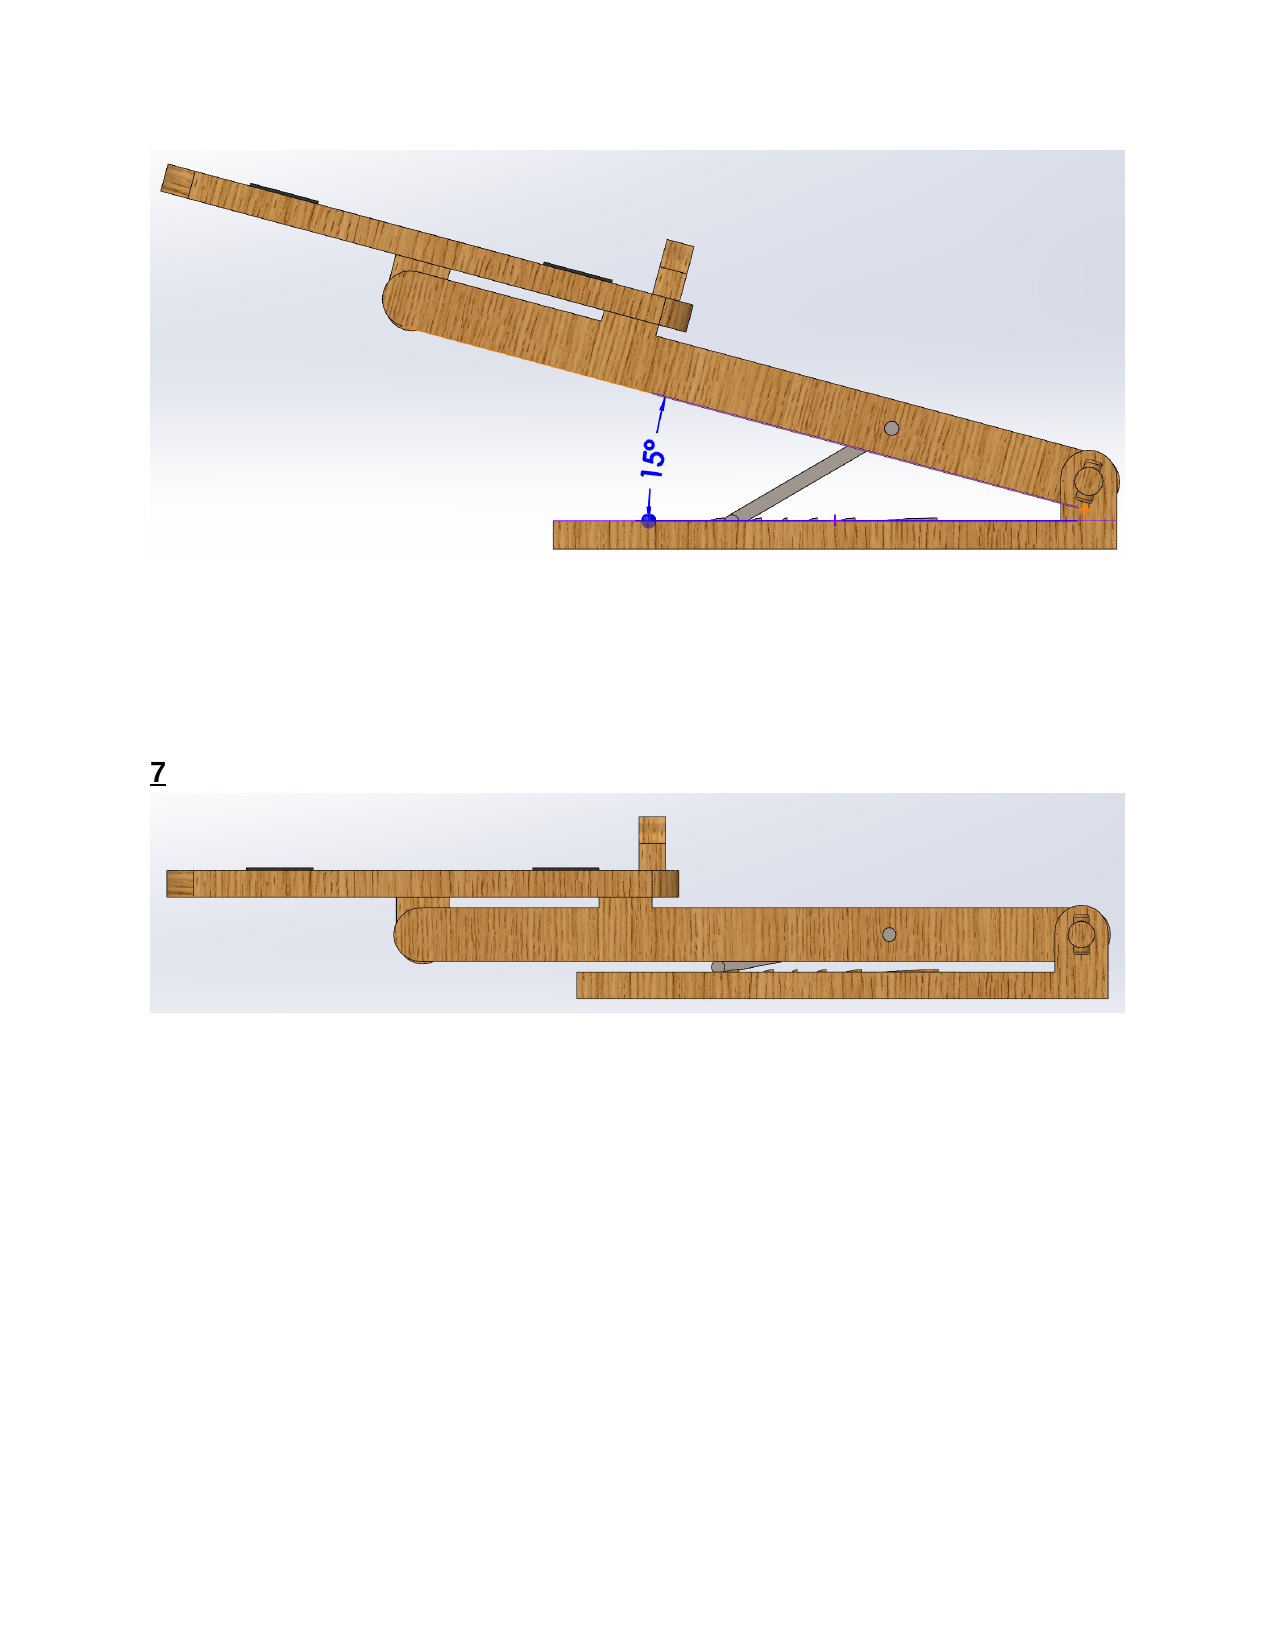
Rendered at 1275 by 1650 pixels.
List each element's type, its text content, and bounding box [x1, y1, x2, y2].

picture [150, 150, 1125, 559]
text 7 [150, 755, 1125, 788]
picture [150, 793, 1125, 1013]
